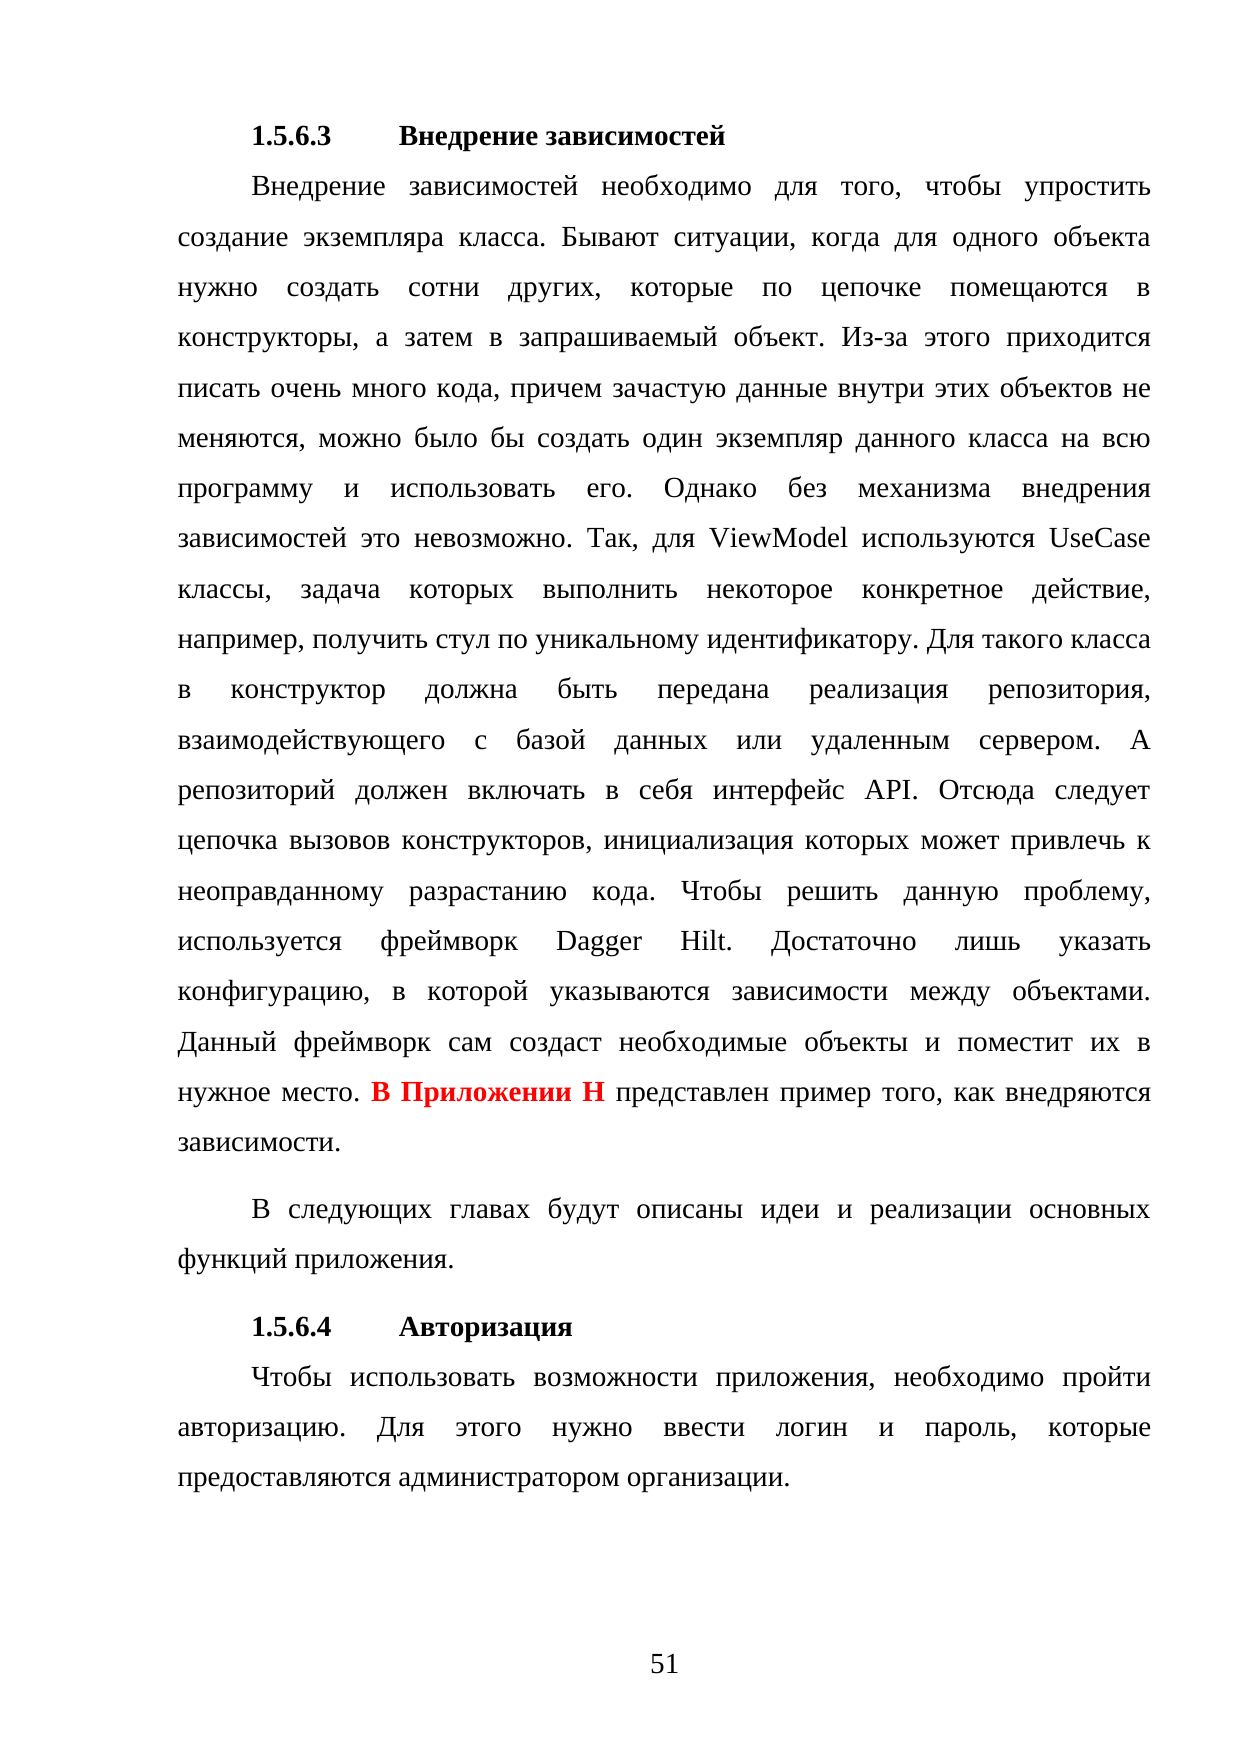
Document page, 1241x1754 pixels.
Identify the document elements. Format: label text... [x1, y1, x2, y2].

text Чтобы использовать возможности приложения, необходимо пройти авторизацию. Для этого нужно ввести логин и пароль, которые предоставляются администратором организации. [177, 1359, 1152, 1493]
subtitle Внедрение зависимостей [251, 118, 1152, 152]
text Внедрение зависимостей необходимо для того, чтобы упростить создание экземпляра класса. Бывают ситуации, когда для одного объекта нужно создать сотни других, которые по цепочке помещаются в конструкторы, а затем в запрашиваемый объект. Из-за этого приходится писать очень много кода, причем зачастую данные внутри этих объектов не меняются, можно было бы создать один экземпляр данного класса на всю программу и использовать его. Однако без механизма внедрения зависимостей это невозможно. Так, для ViewModel используются UseCase классы, задача которых выполнить некоторое конкретное действие, например, получить стул по уникальному идентификатору. Для такого класса в конструктор должна быть передана реализация репозитория, взаимодействующего с базой данных или удаленным сервером. А репозиторий должен включать в себя интерфейс API. Отсюда следует цепочка вызовов конструкторов, инициализация которых может привлечь к неоправданному разрастанию кода. Чтобы решить данную проблему, используется фреймворк Dagger Hilt. Достаточно лишь указать конфигурацию, в которой указываются зависимости между объектами. Данный фреймворк сам создаст необходимые объекты и поместит их в нужное место. В Приложении Н представлен пример того, как внедряются зависимости. [177, 168, 1152, 1158]
text В следующих главах будут описаны идеи и реализации основных функций приложения. [177, 1191, 1152, 1275]
subtitle Авторизация [251, 1309, 1152, 1342]
